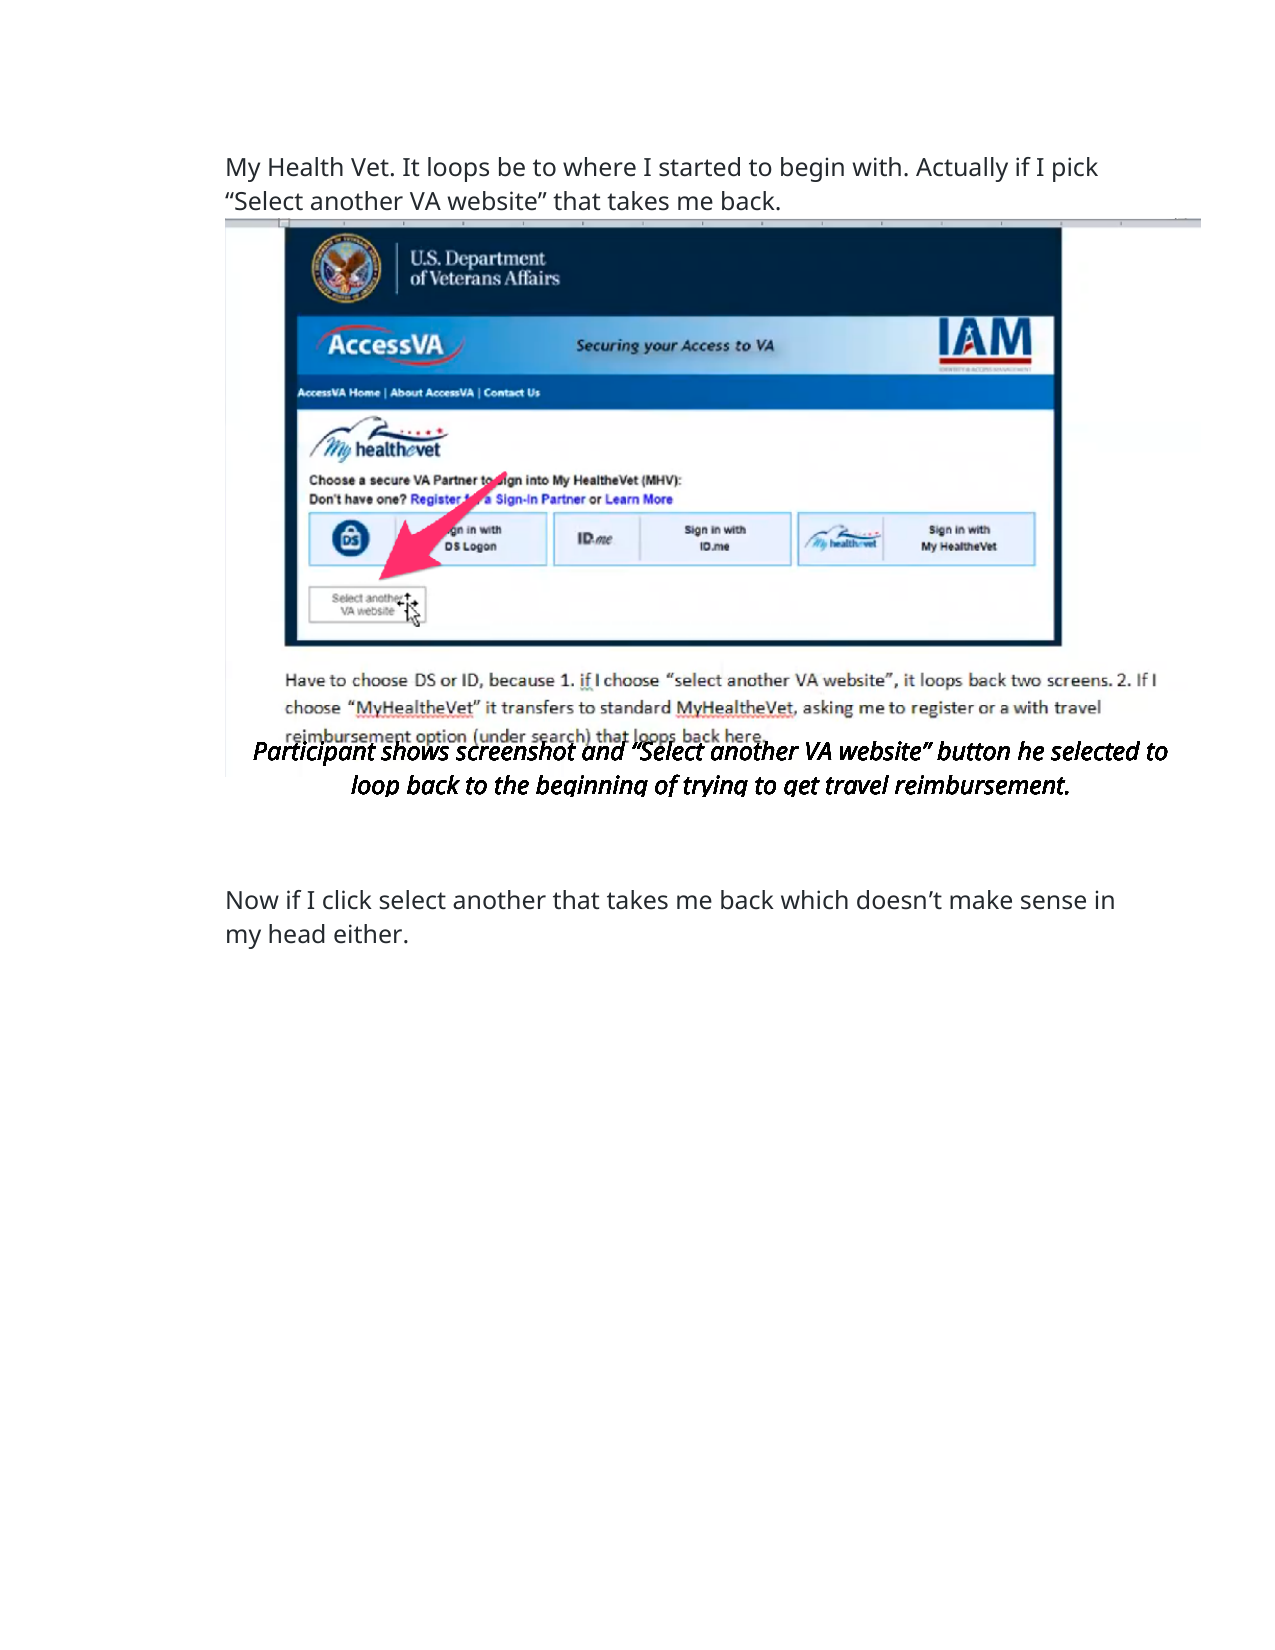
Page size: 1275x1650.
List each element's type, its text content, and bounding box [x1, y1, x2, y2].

text My Health Vet. It loops be to where I started to begin with. Actually if I pick “Select another VA website” that takes me back. [225, 777, 1125, 873]
picture [225, 218, 1201, 777]
text My Health Vet. It loops be to where I started to begin with. Actually if I pick “Select another VA website” that takes me back. [225, 150, 1125, 218]
text Now if I click select another that takes me back which doesn’t make sense in my head either. [225, 883, 1125, 951]
